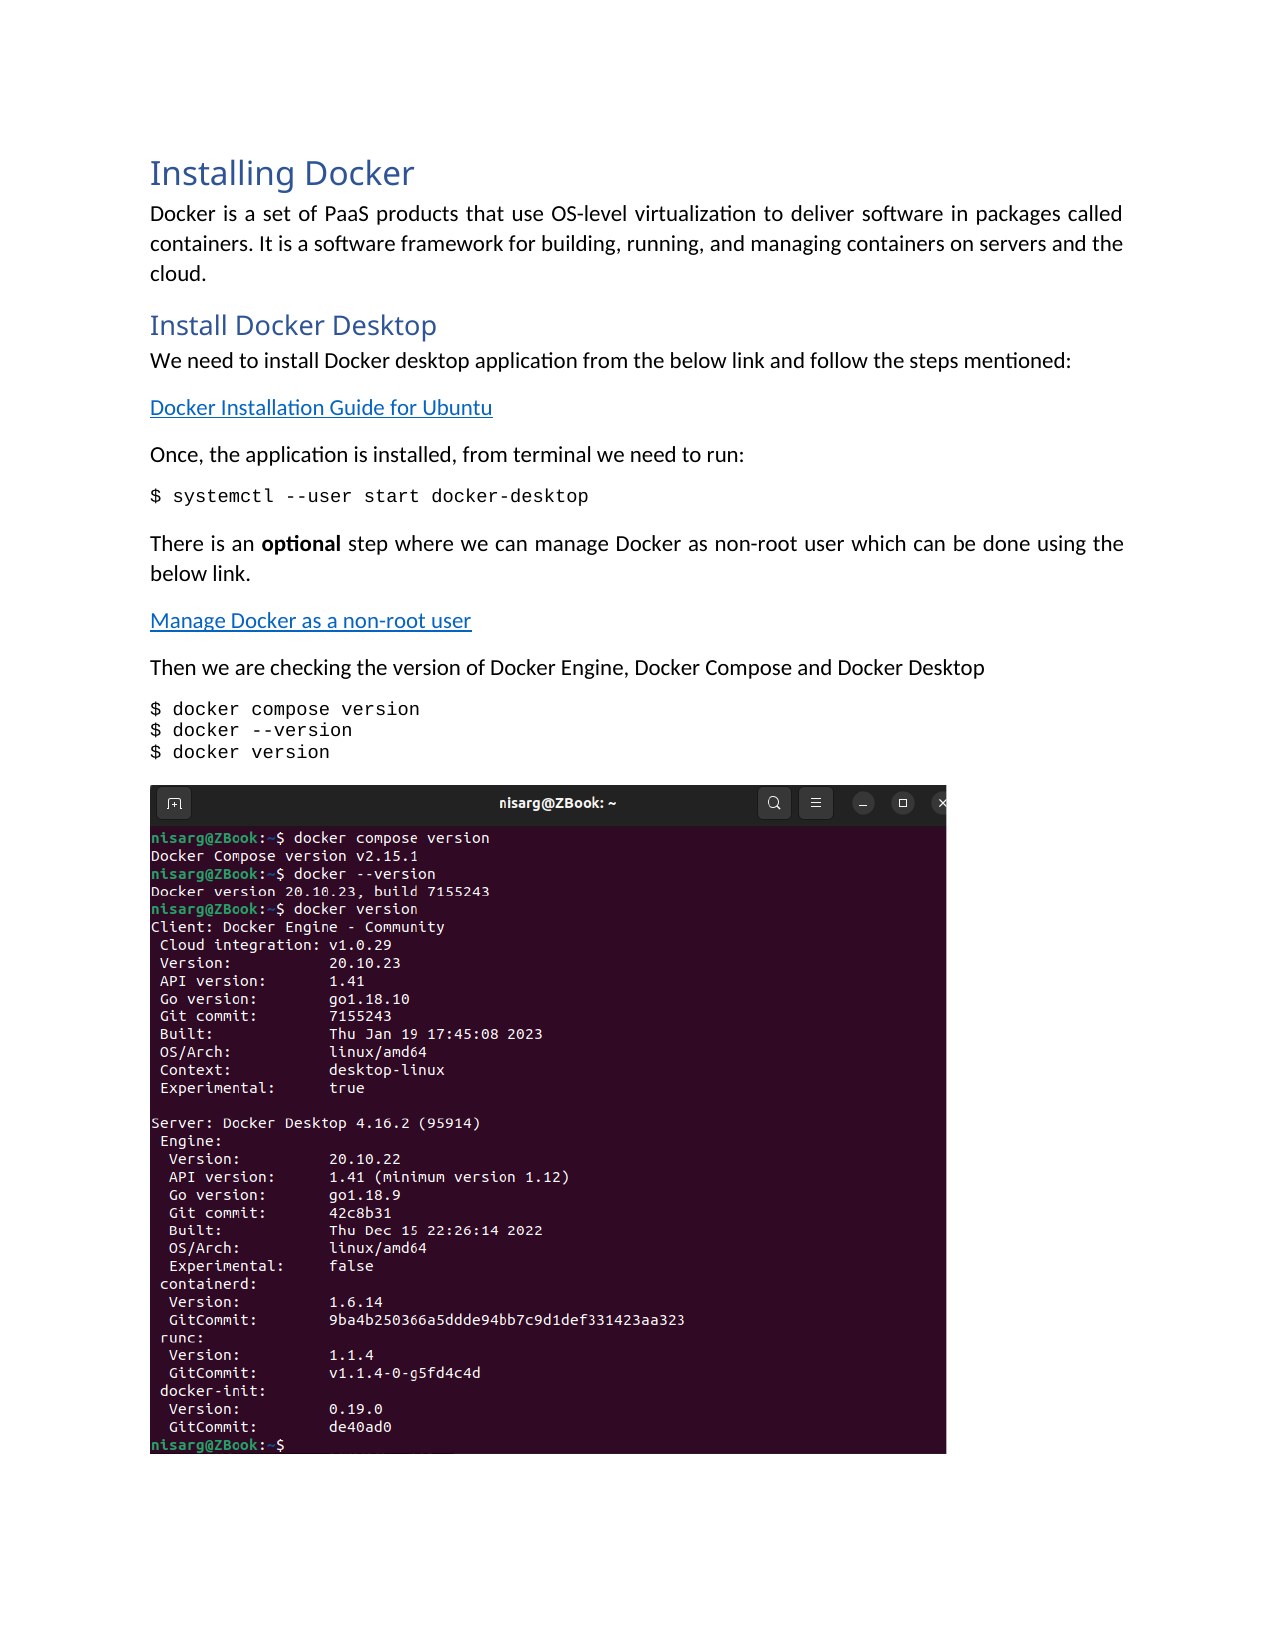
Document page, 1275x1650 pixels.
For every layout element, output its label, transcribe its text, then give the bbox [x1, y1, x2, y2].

text $ systemctl --user start docker-desktop [150, 487, 1125, 508]
text There is an optional step where we can manage Docker as non-root user which can be done using the below link. [150, 529, 1125, 587]
text $ docker compose version [150, 700, 1125, 721]
text We need to install Docker desktop application from the below link and follow the steps mentioned: [150, 346, 1125, 374]
subtitle Install Docker Desktop [150, 306, 1125, 343]
text $ docker version [150, 742, 1125, 764]
text Docker Installation Guide for Ubuntu [150, 393, 1125, 421]
text Manage Docker as a non-root user [150, 606, 1125, 634]
text Once, the application is installed, from terminal we need to run: [150, 440, 1125, 468]
text $ docker --version [150, 721, 1125, 742]
picture [150, 785, 947, 1454]
text Then we are checking the version of Docker Engine, Docker Compose and Docker Desktop [150, 653, 1125, 681]
subtitle Installing Docker [150, 150, 1125, 195]
text Docker is a set of PaaS products that use OS-level virtualization to deliver software in packages called containers. It is a software framework for building, running, and managing containers on servers and the cloud. [150, 199, 1125, 287]
